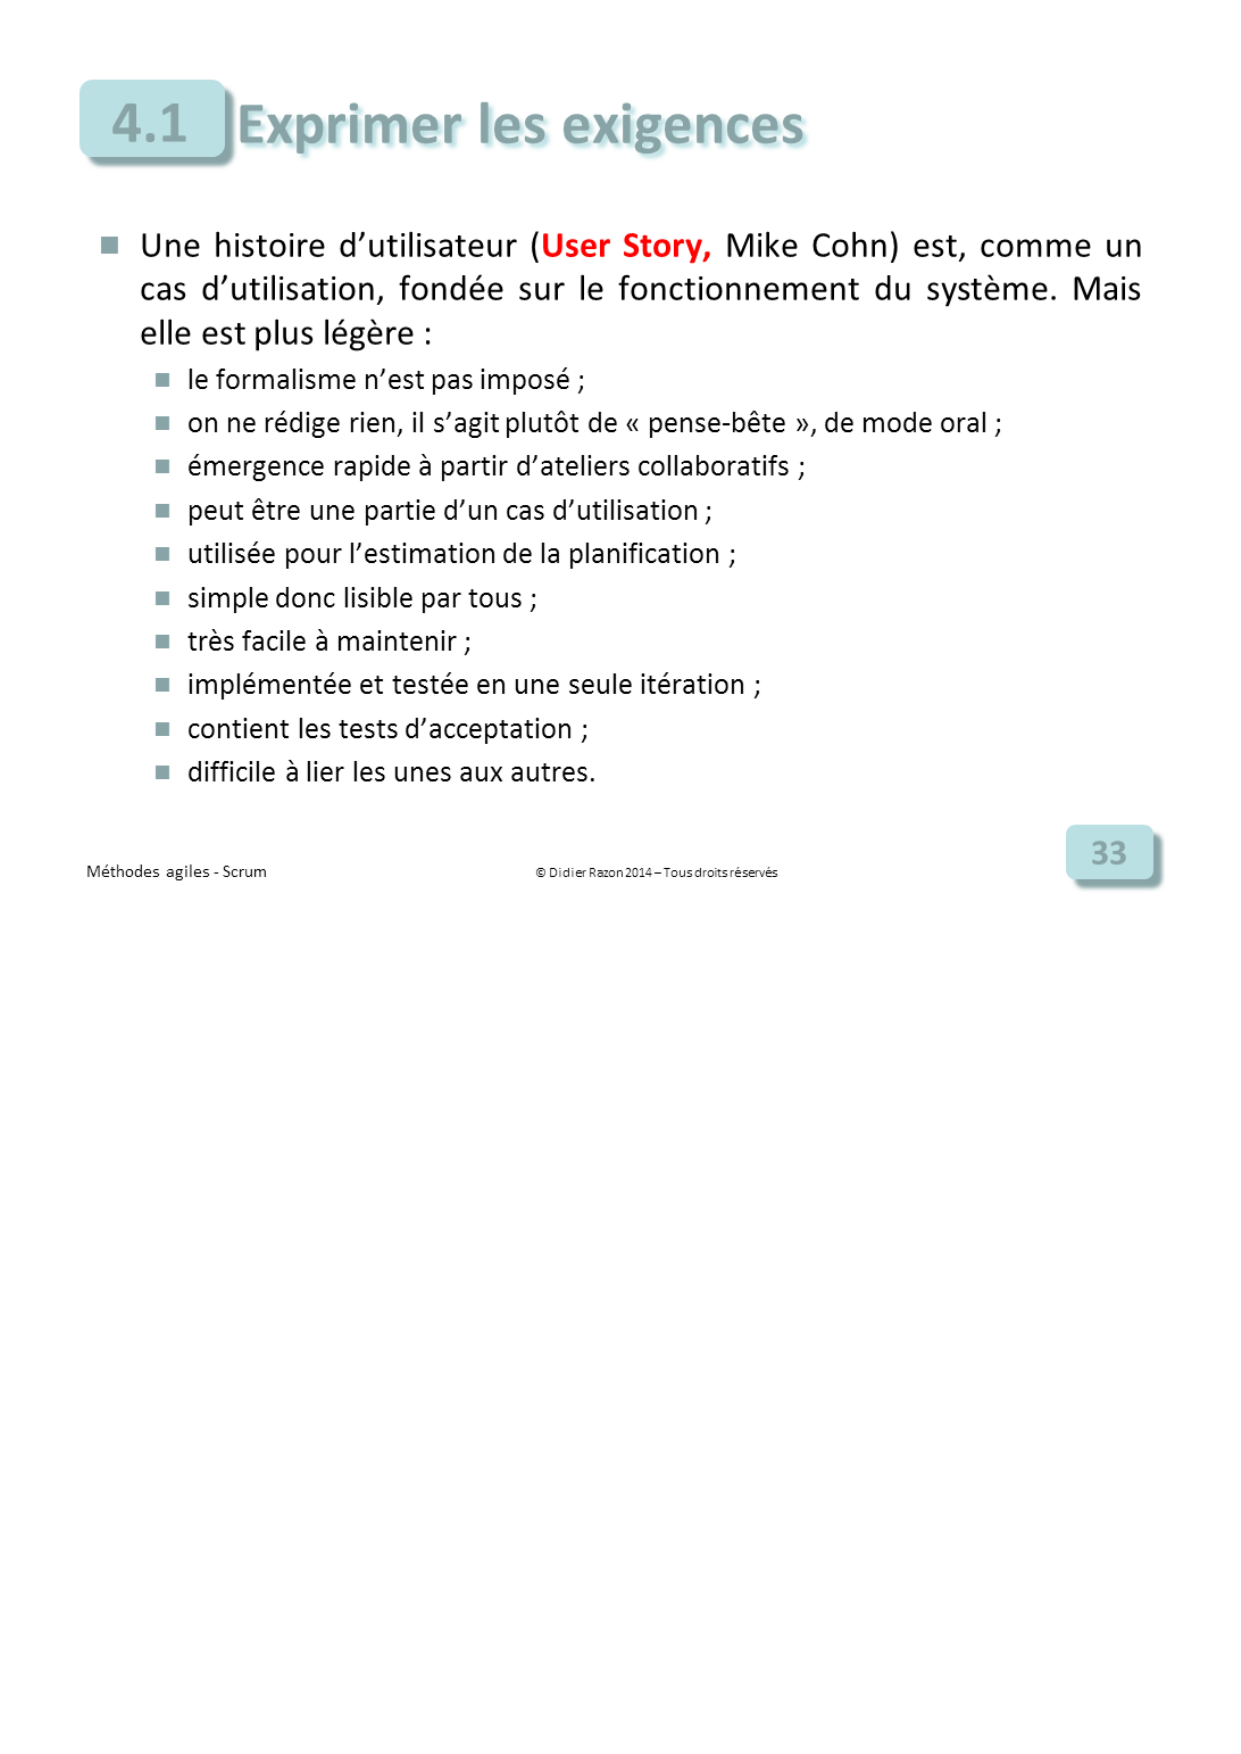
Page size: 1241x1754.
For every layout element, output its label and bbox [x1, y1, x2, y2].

picture [75, 75, 1166, 893]
